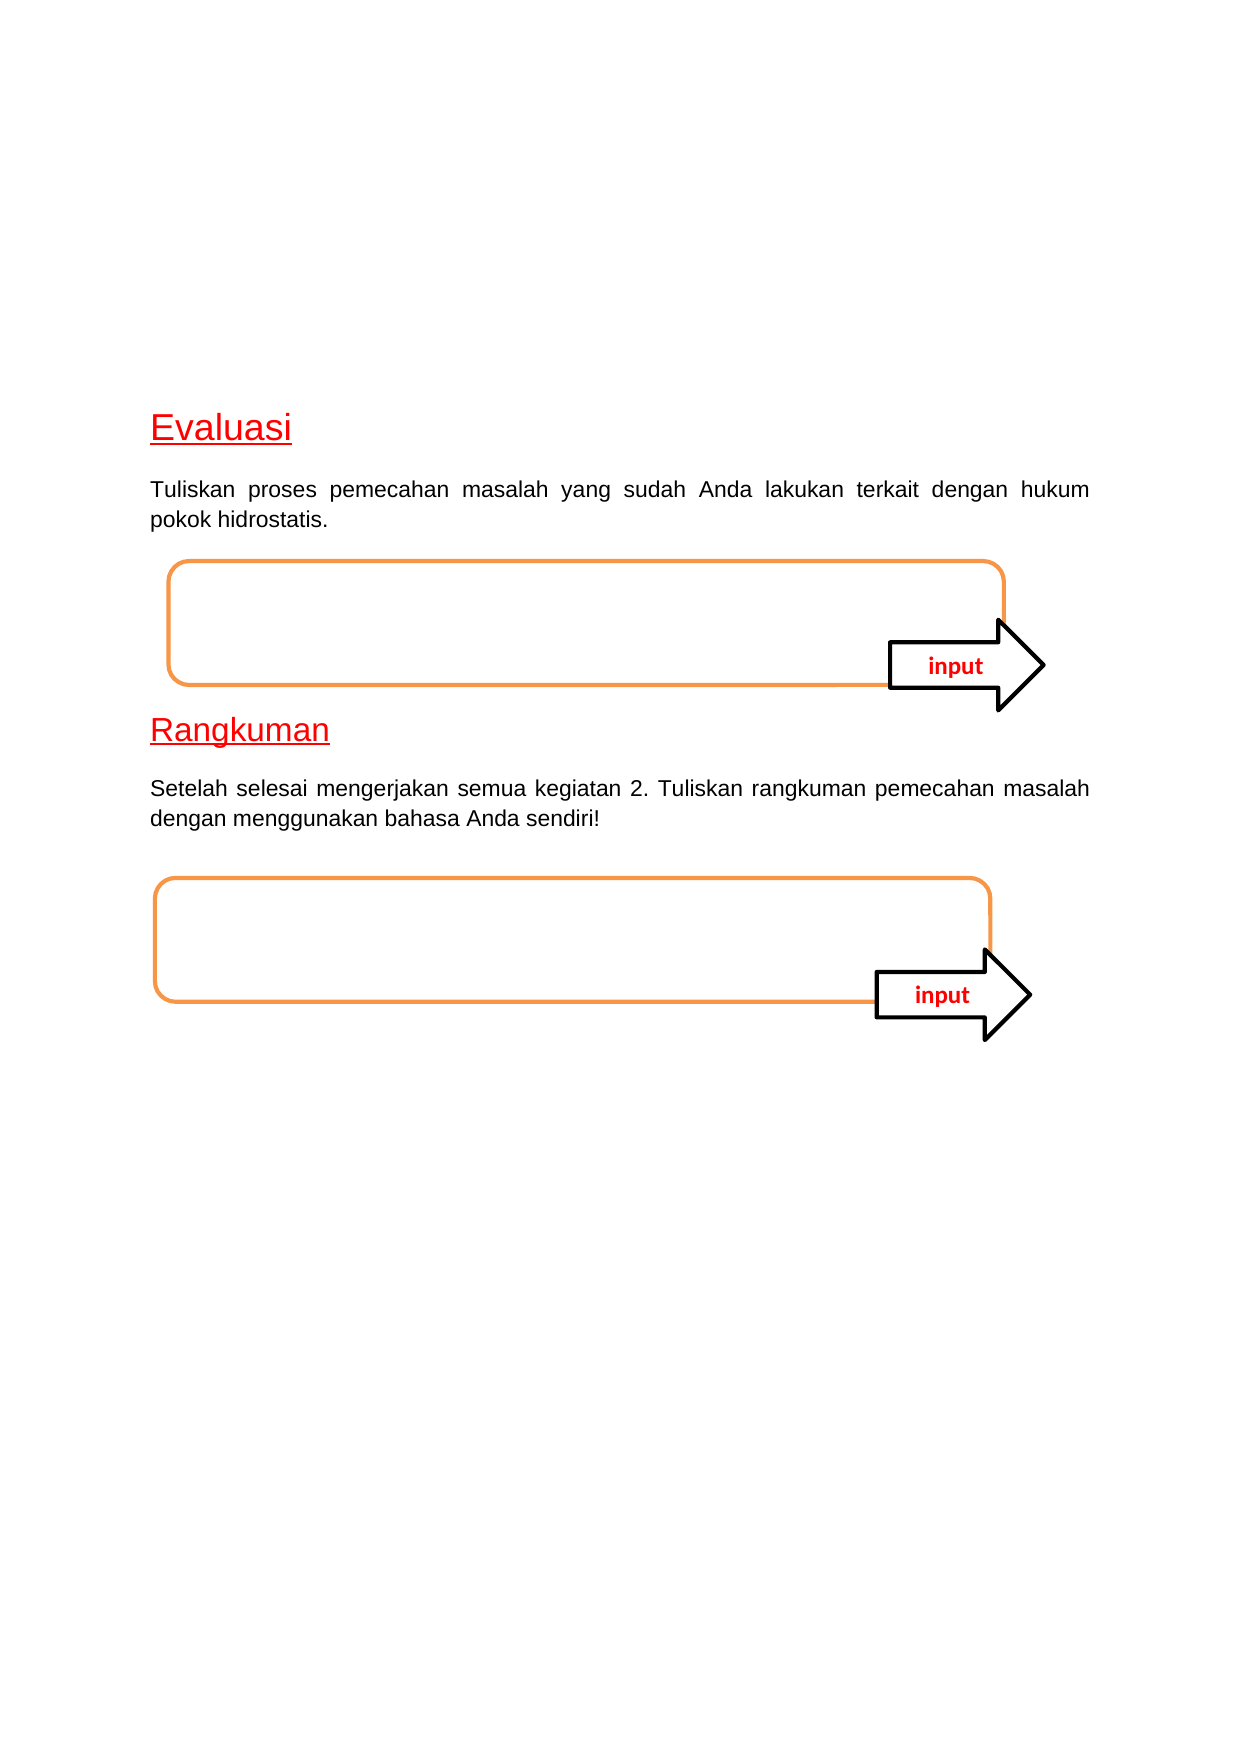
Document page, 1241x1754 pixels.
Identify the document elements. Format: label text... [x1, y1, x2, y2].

text Setelah selesai mengerjakan semua kegiatan 2. Tuliskan rangkuman pemecahan masalah dengan menggunakan bahasa Anda sendiri! [150, 775, 1090, 832]
text Evaluasi [150, 405, 1090, 448]
text Tuliskan proses pemecahan masalah yang sudah Anda lakukan terkait dengan hukum pokok hidrostatis. [150, 476, 1090, 532]
text Rangkuman [150, 710, 1090, 748]
